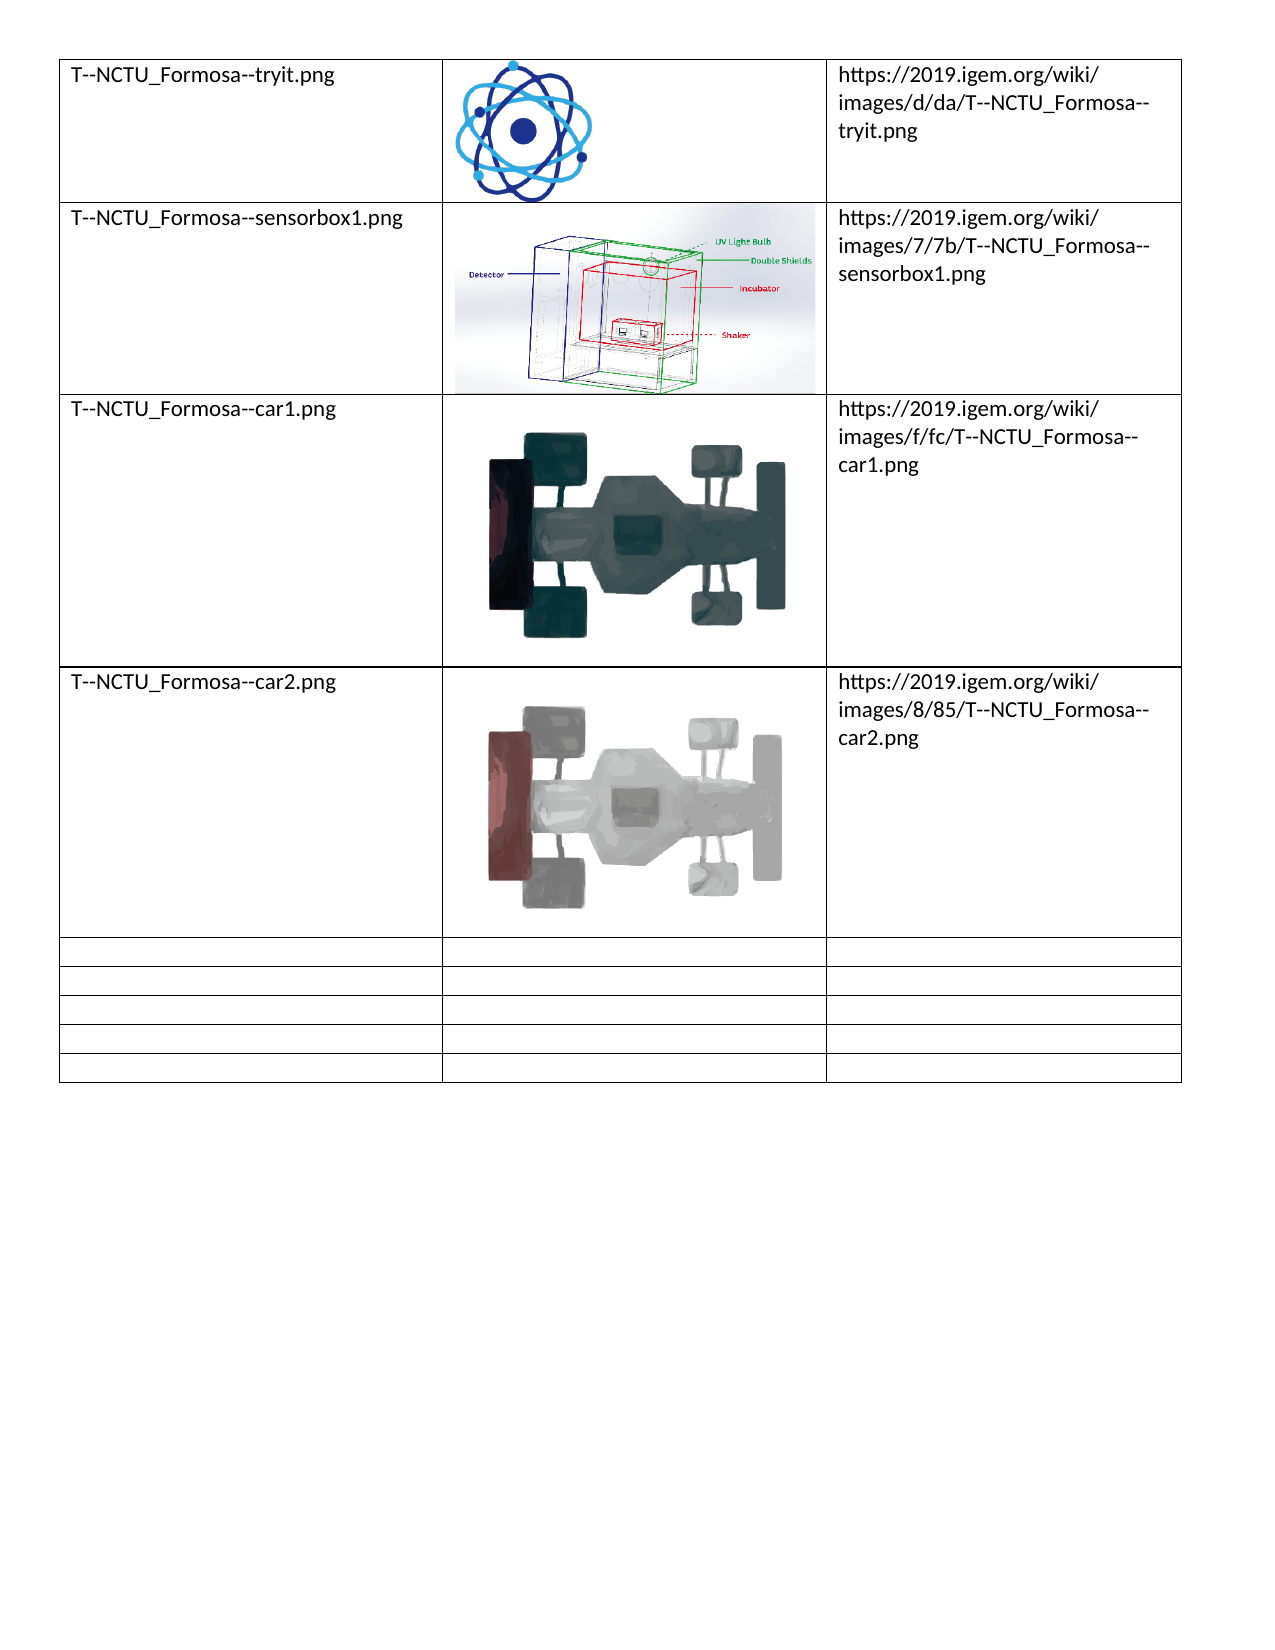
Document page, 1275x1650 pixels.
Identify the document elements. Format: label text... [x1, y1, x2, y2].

table_cell [820, 395, 826, 666]
table_cell [443, 203, 454, 393]
table_cell https://2019.igem.org/wiki/images/d/da/T--NCTU_Formosa--tryit.png [827, 60, 1181, 202]
table_cell T--NCTU_Formosa--sensorbox1.png [60, 203, 442, 393]
table_cell [443, 967, 826, 995]
table_cell [816, 203, 826, 393]
table_cell [60, 996, 442, 1024]
table_cell [443, 1054, 826, 1082]
table_cell [593, 60, 826, 202]
table_cell T--NCTU_Formosa--car1.png [60, 395, 442, 666]
table_cell [443, 1025, 826, 1053]
table_cell [60, 938, 442, 966]
table_cell https://2019.igem.org/wiki/images/7/7b/T--NCTU_Formosa--sensorbox1.png [827, 203, 1181, 393]
table_cell T--NCTU_Formosa--tryit.png [60, 60, 442, 202]
table_cell [60, 1054, 442, 1082]
table_cell [443, 996, 826, 1024]
table_cell [827, 938, 1181, 966]
table_cell [816, 668, 826, 937]
table_cell [60, 1025, 442, 1053]
table_cell [827, 1054, 1181, 1082]
table_cell [443, 938, 826, 966]
table_cell [60, 967, 442, 995]
table_cell [443, 668, 454, 937]
table_cell https://2019.igem.org/wiki/images/f/fc/T--NCTU_Formosa--car1.png [827, 395, 1181, 666]
table_cell https://2019.igem.org/wiki/images/8/85/T--NCTU_Formosa--car2.png [827, 668, 1181, 937]
table_cell [827, 967, 1181, 995]
table_cell [827, 996, 1181, 1024]
table_cell [443, 395, 454, 666]
table_cell [827, 1025, 1181, 1053]
table_cell [443, 60, 454, 202]
picture [454, 60, 820, 937]
table_cell T--NCTU_Formosa--car2.png [60, 668, 442, 937]
